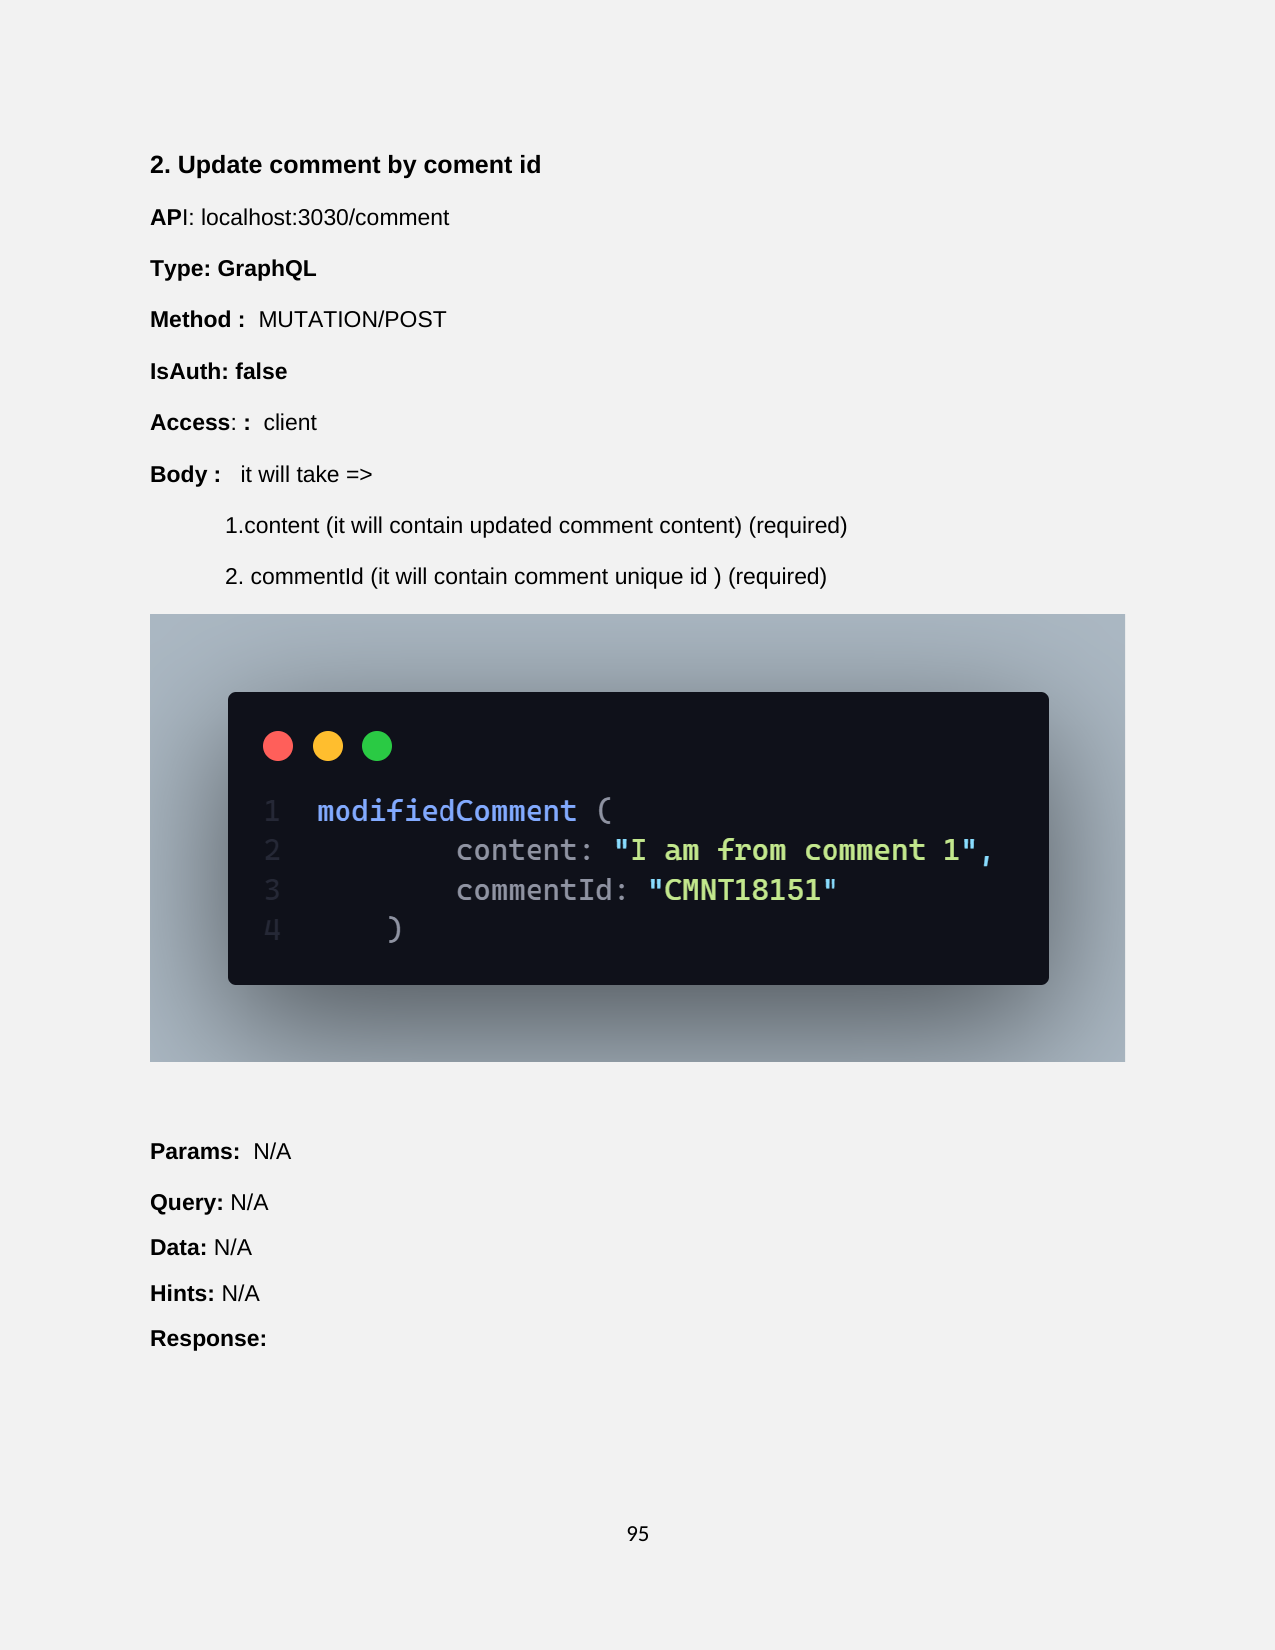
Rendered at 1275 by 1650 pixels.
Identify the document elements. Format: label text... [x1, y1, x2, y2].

text Response: [150, 1324, 1125, 1351]
text Data: N/A [150, 1234, 1125, 1261]
text Method : MUTATION/POST [150, 306, 1125, 333]
text 1.content (it will contain updated comment content) (required) [150, 512, 1125, 538]
text Params: N/A [150, 1138, 1125, 1164]
picture [150, 614, 1125, 1062]
text IsAuth: false [150, 358, 1125, 384]
text Access: : client [150, 409, 1125, 436]
text Query: N/A [150, 1189, 1125, 1216]
text 2. commentId (it will contain comment unique id ) (required) [150, 563, 1125, 589]
text Body : it will take => [150, 461, 1125, 487]
text 2. Update comment by coment id [150, 150, 1125, 179]
text Hints: N/A [150, 1279, 1125, 1306]
text API: localhost:3030/comment [150, 204, 1125, 230]
text Type: GraphQL [150, 255, 1125, 281]
